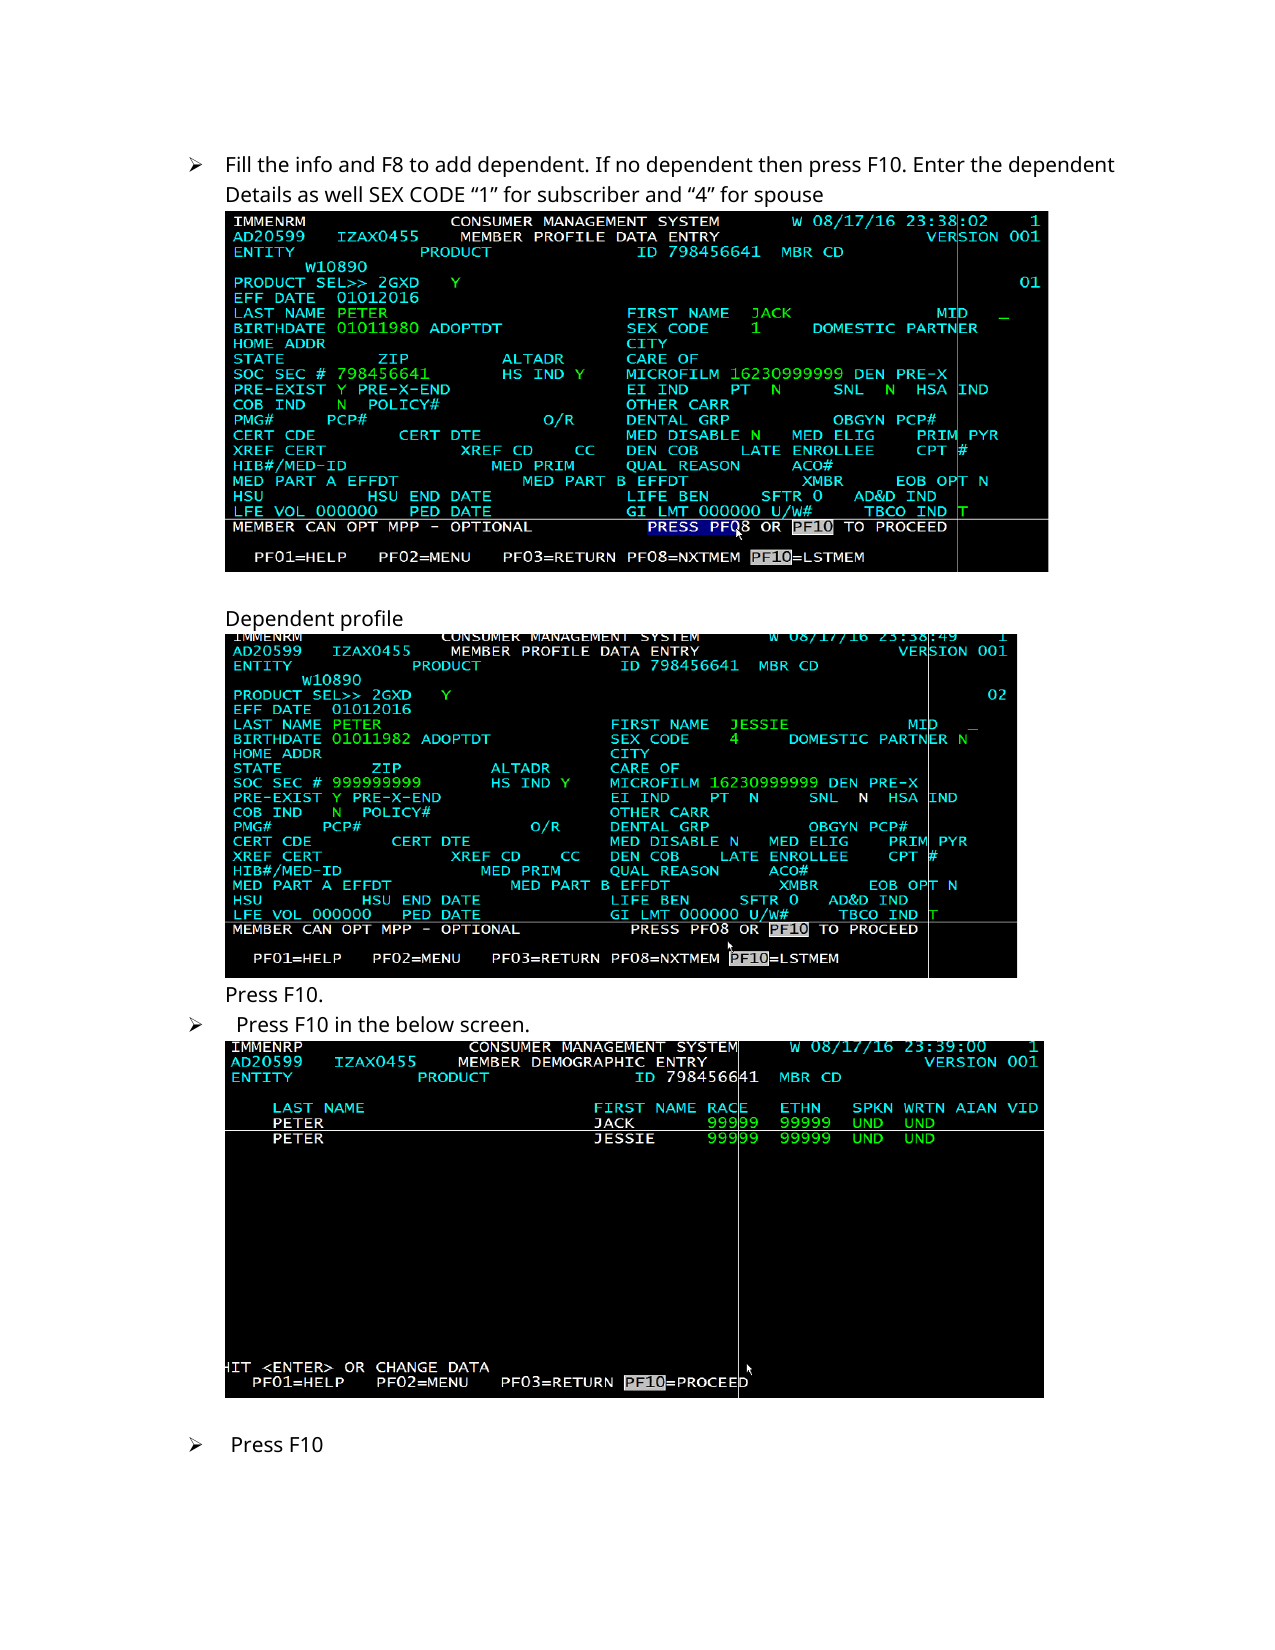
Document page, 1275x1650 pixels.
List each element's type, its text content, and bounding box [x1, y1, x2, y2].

list Press F10 in the below screen. [187, 1011, 1125, 1039]
picture [225, 1041, 1044, 1398]
list Dependent profile [225, 604, 1125, 632]
picture [225, 211, 1049, 572]
list Press F10. [225, 980, 1125, 1008]
list Press F10 [187, 1430, 1125, 1459]
picture [225, 634, 1018, 978]
list Details as well SEX CODE “1” for subscriber and “4” for spouse [225, 181, 1125, 209]
list Fill the info and F8 to add dependent. If no dependent then press F10. Enter the dependent [187, 150, 1125, 178]
